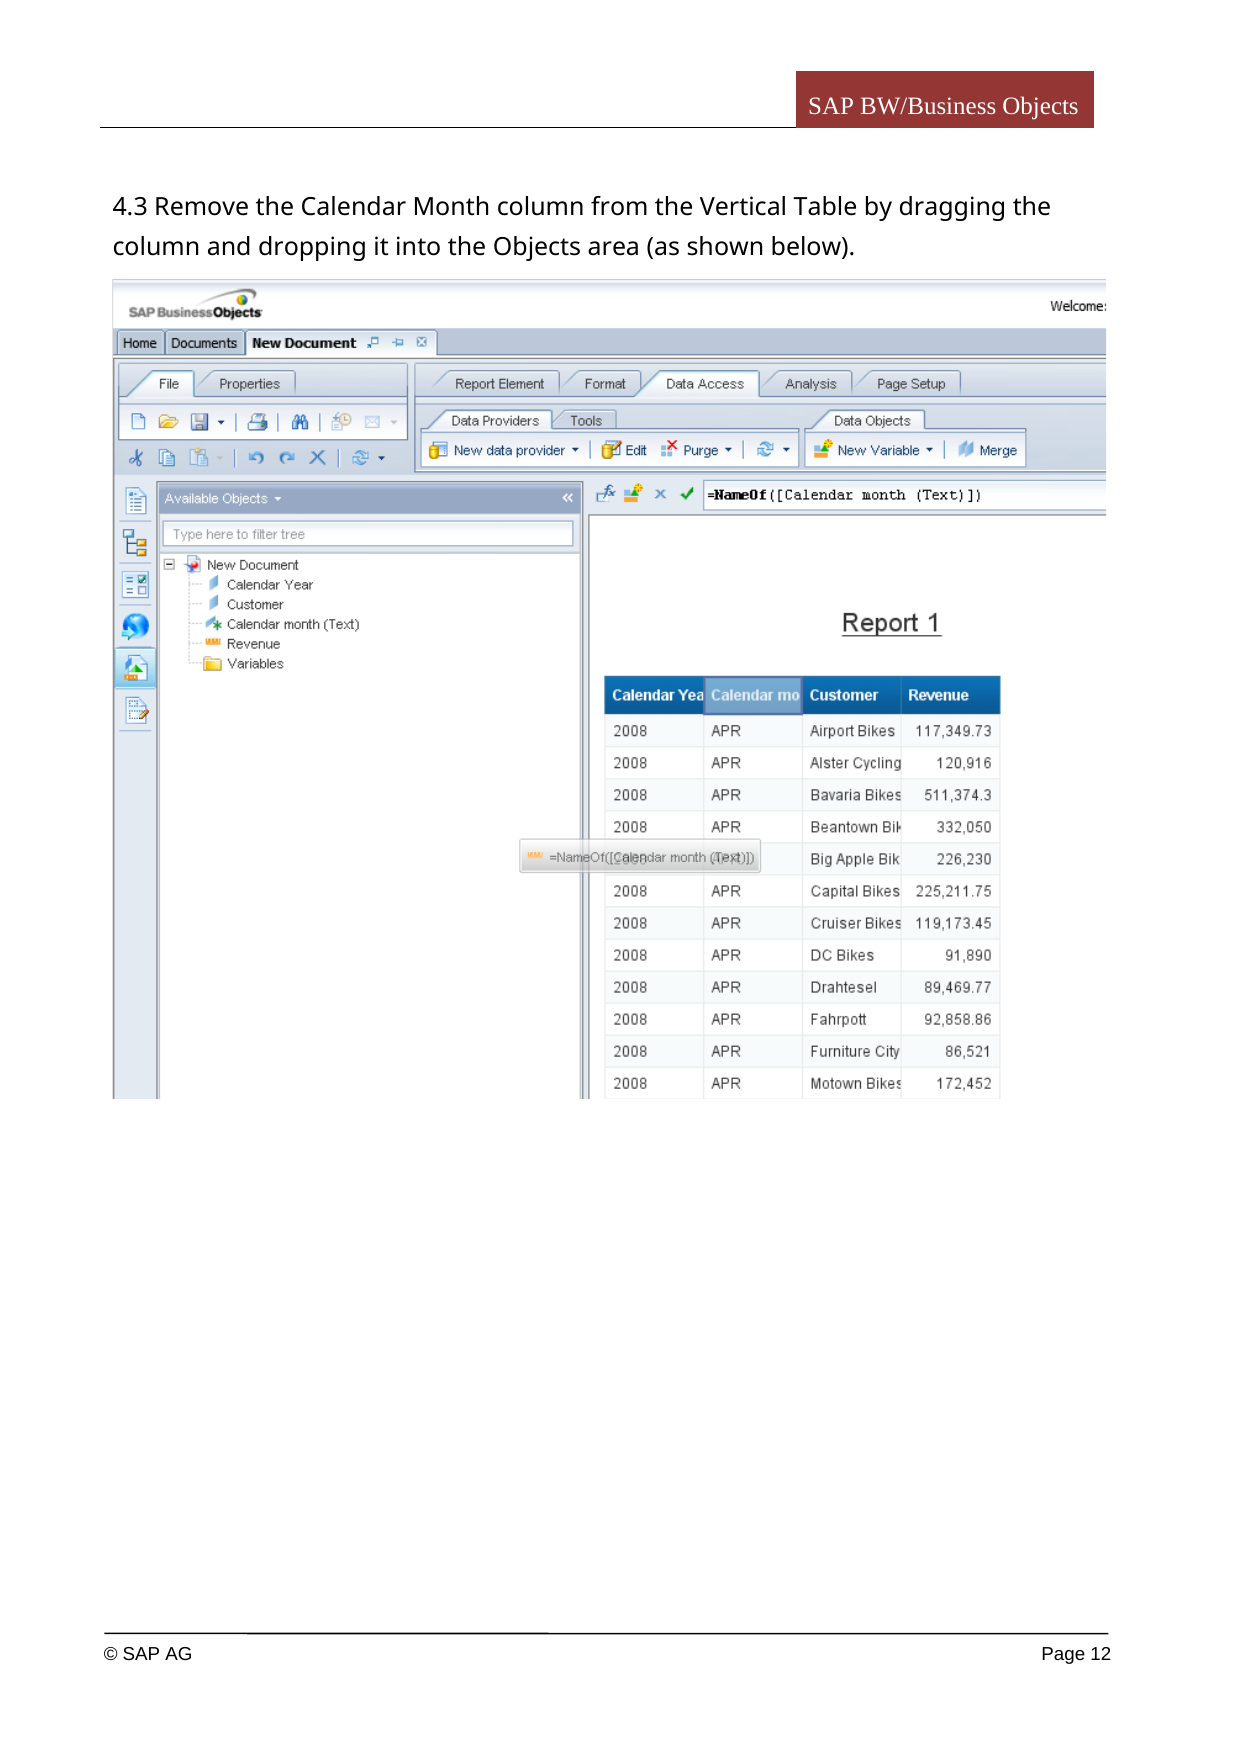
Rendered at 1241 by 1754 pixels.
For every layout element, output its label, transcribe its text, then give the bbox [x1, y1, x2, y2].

text 4.3 Remove the Calendar Month column from the Vertical Table by dragging the column and dropping it into the Objects area (as shown below). [112, 189, 1106, 262]
